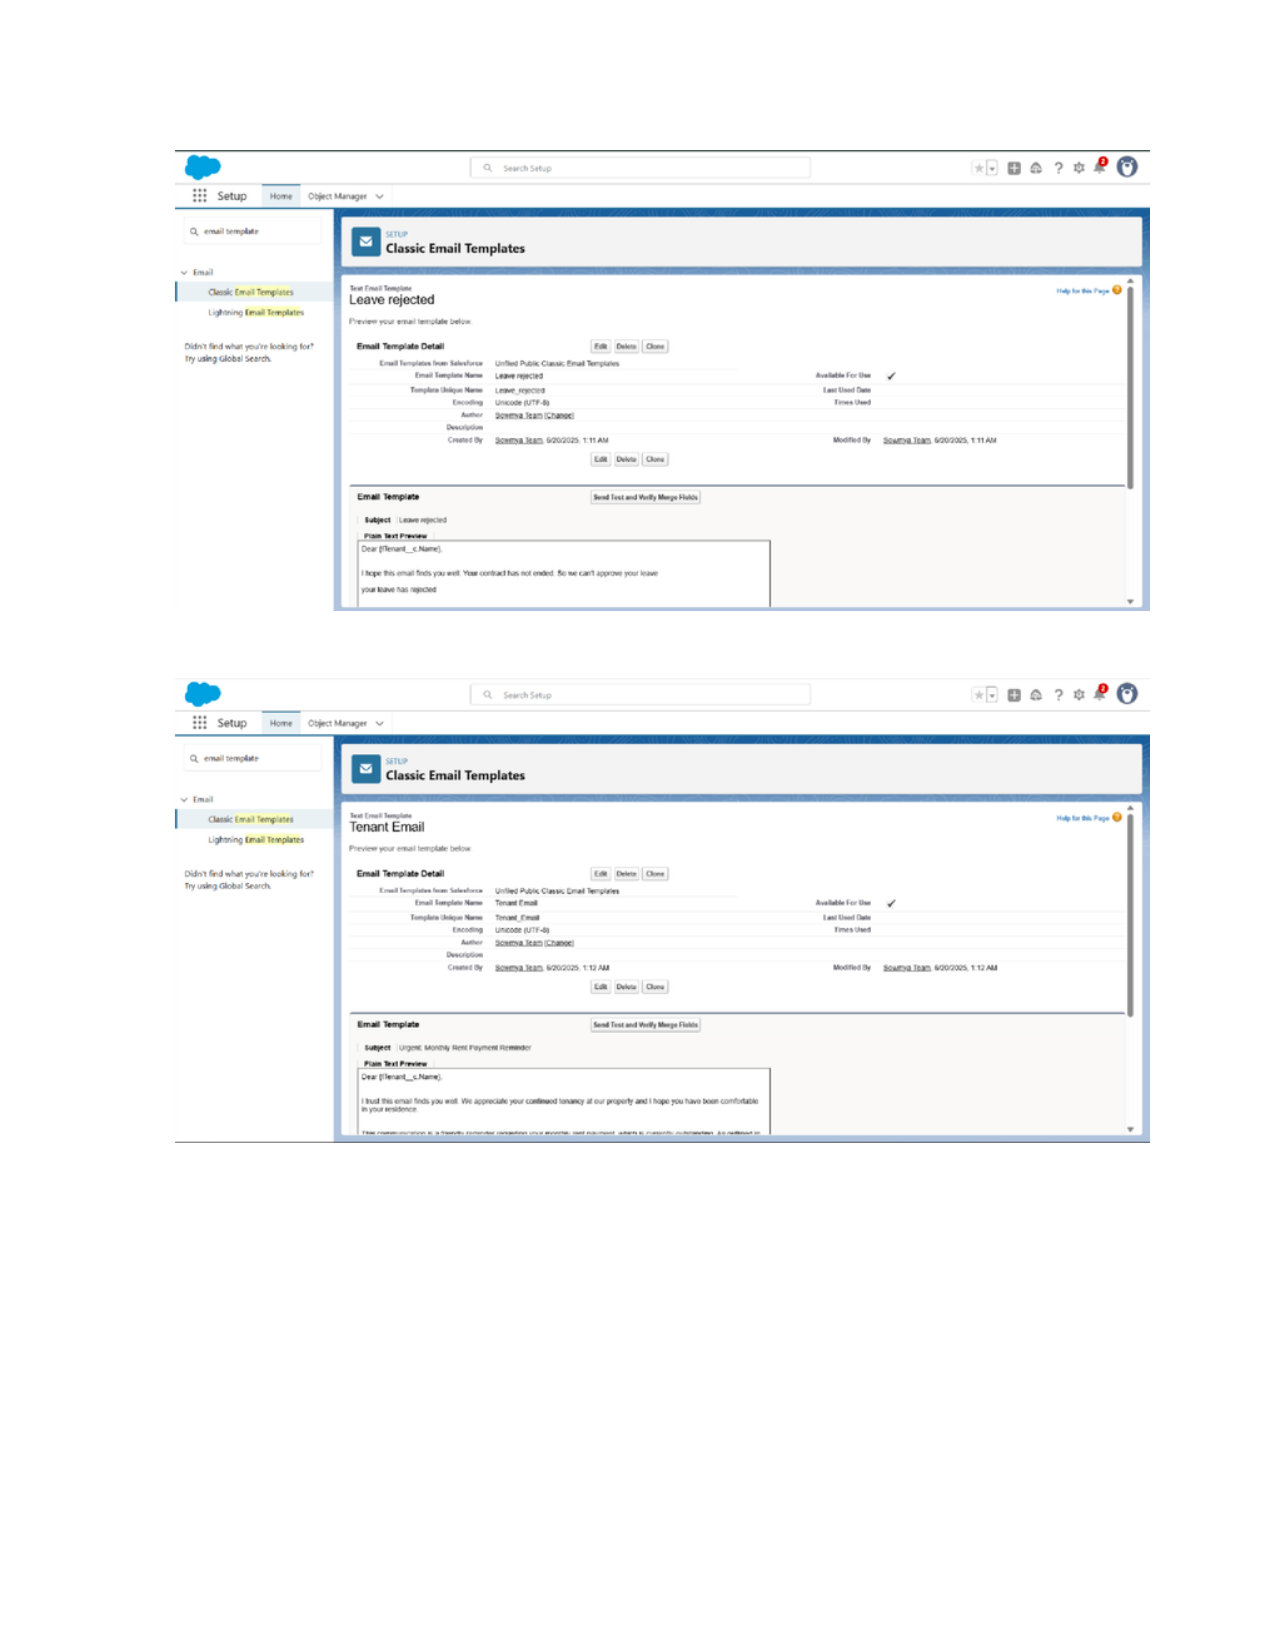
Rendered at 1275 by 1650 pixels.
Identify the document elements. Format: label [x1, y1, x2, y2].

picture [174, 678, 1150, 1143]
picture [174, 150, 1150, 611]
